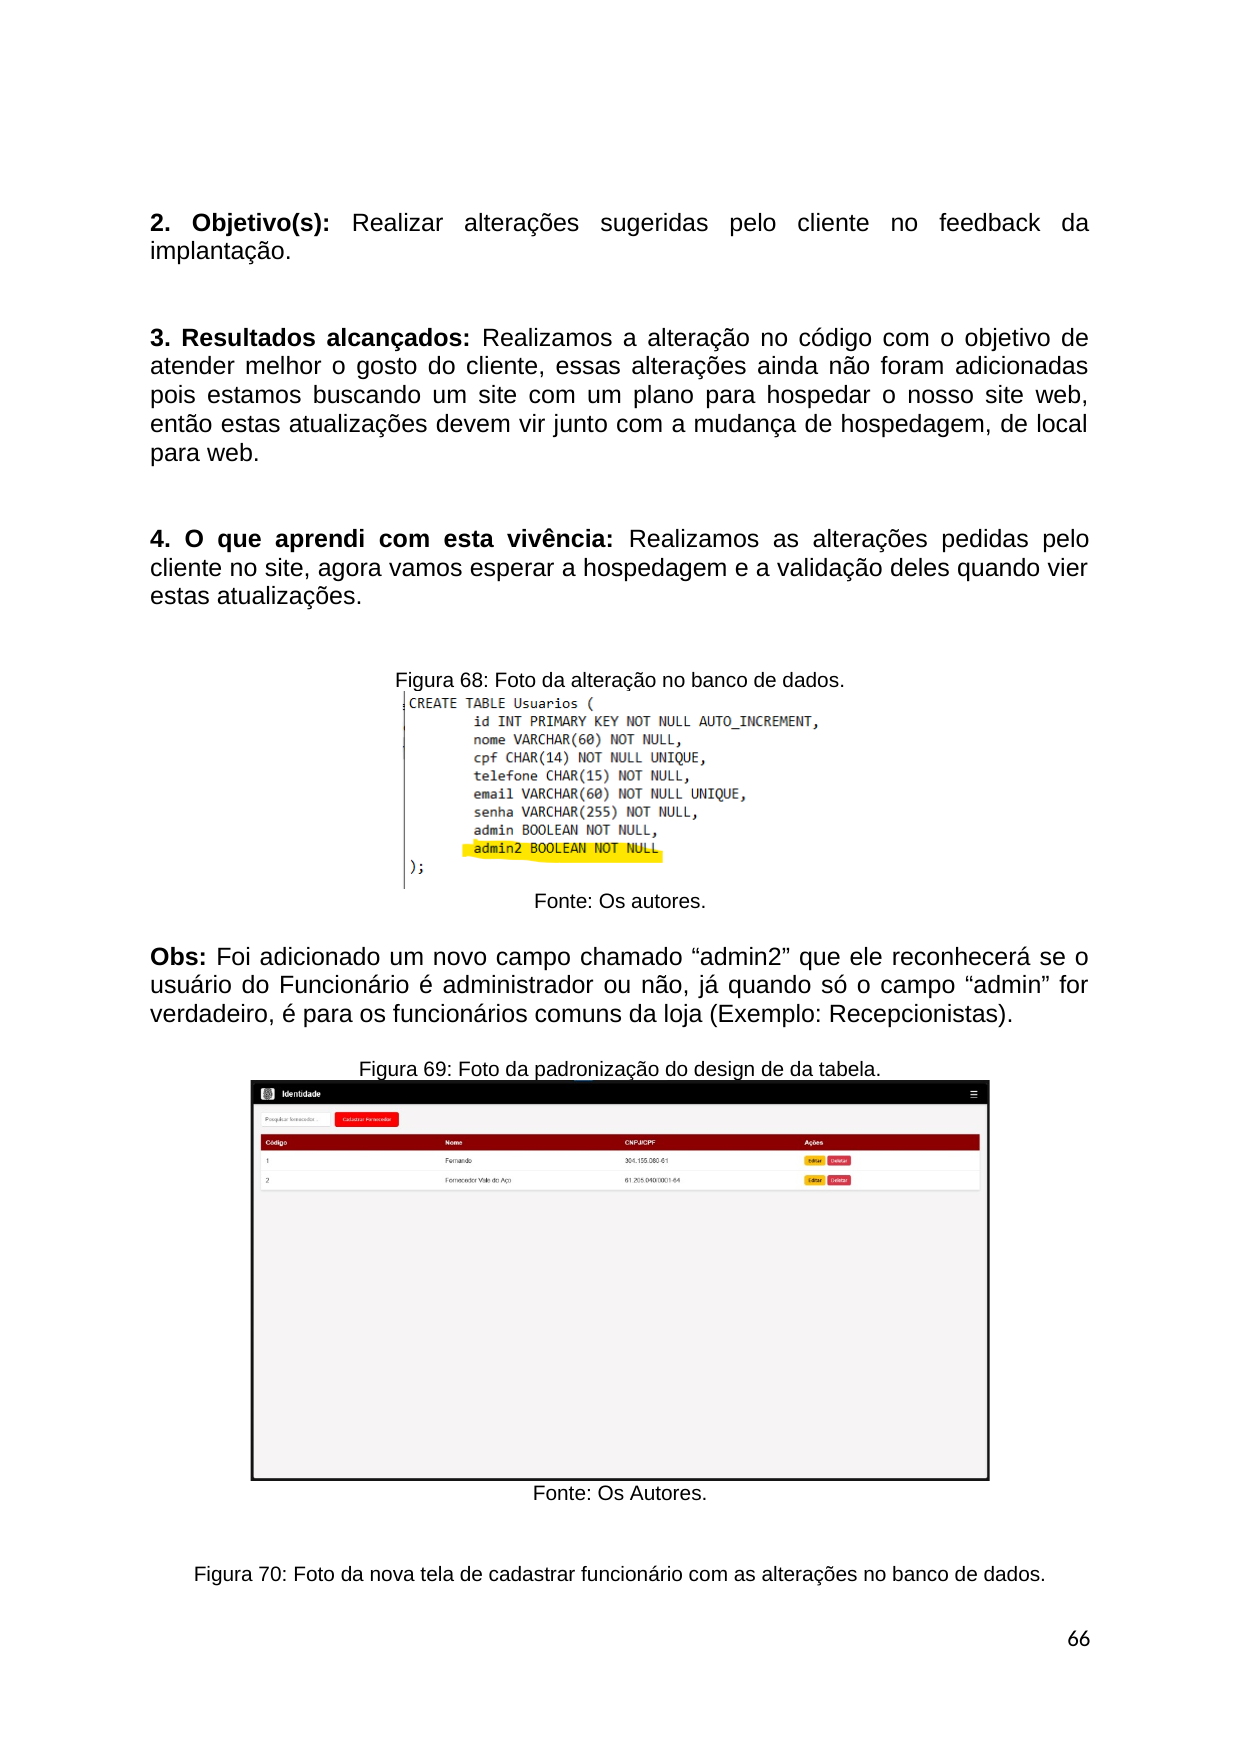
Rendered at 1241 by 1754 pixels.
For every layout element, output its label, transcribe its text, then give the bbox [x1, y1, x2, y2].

text Obs: Foi adicionado um novo campo chamado “admin2” que ele reconhecerá se o usuário do Funcionário é administrador ou não, já quando só o campo “admin” for verdadeiro, é para os funcionários comuns da loja (Exemplo: Recepcionistas). [150, 942, 1090, 1028]
text Figura 68: Foto da alteração no banco de dados. [150, 639, 1090, 691]
text Figura 69: Foto da padronização do design de da tabela. [150, 1057, 1090, 1081]
text 4. O que aprendi com esta vivência: Realizamos as alterações pedidas pelo cliente no site, agora vamos esperar a hospedagem e a validação deles quando vier estas atualizações. [150, 524, 1090, 610]
text Figura 70: Foto da nova tela de cadastrar funcionário com as alterações no banco de dados. [150, 1533, 1090, 1586]
text 3. Resultados alcançados: Realizamos a alteração no código com o objetivo de atender melhor o gosto do cliente, essas alterações ainda não foram adicionadas pois estamos buscando um site com um plano para hospedar o nosso site web, então estas atualizações devem vir junto com a mudança de hospedagem, de local para web. [150, 322, 1090, 466]
text 2. Objetivo(s): Realizar alterações sugeridas pelo cliente no feedback da implantação. [150, 207, 1090, 265]
picture [250, 1080, 990, 1481]
text Fonte: Os Autores. [150, 1481, 1090, 1505]
picture [402, 691, 838, 889]
